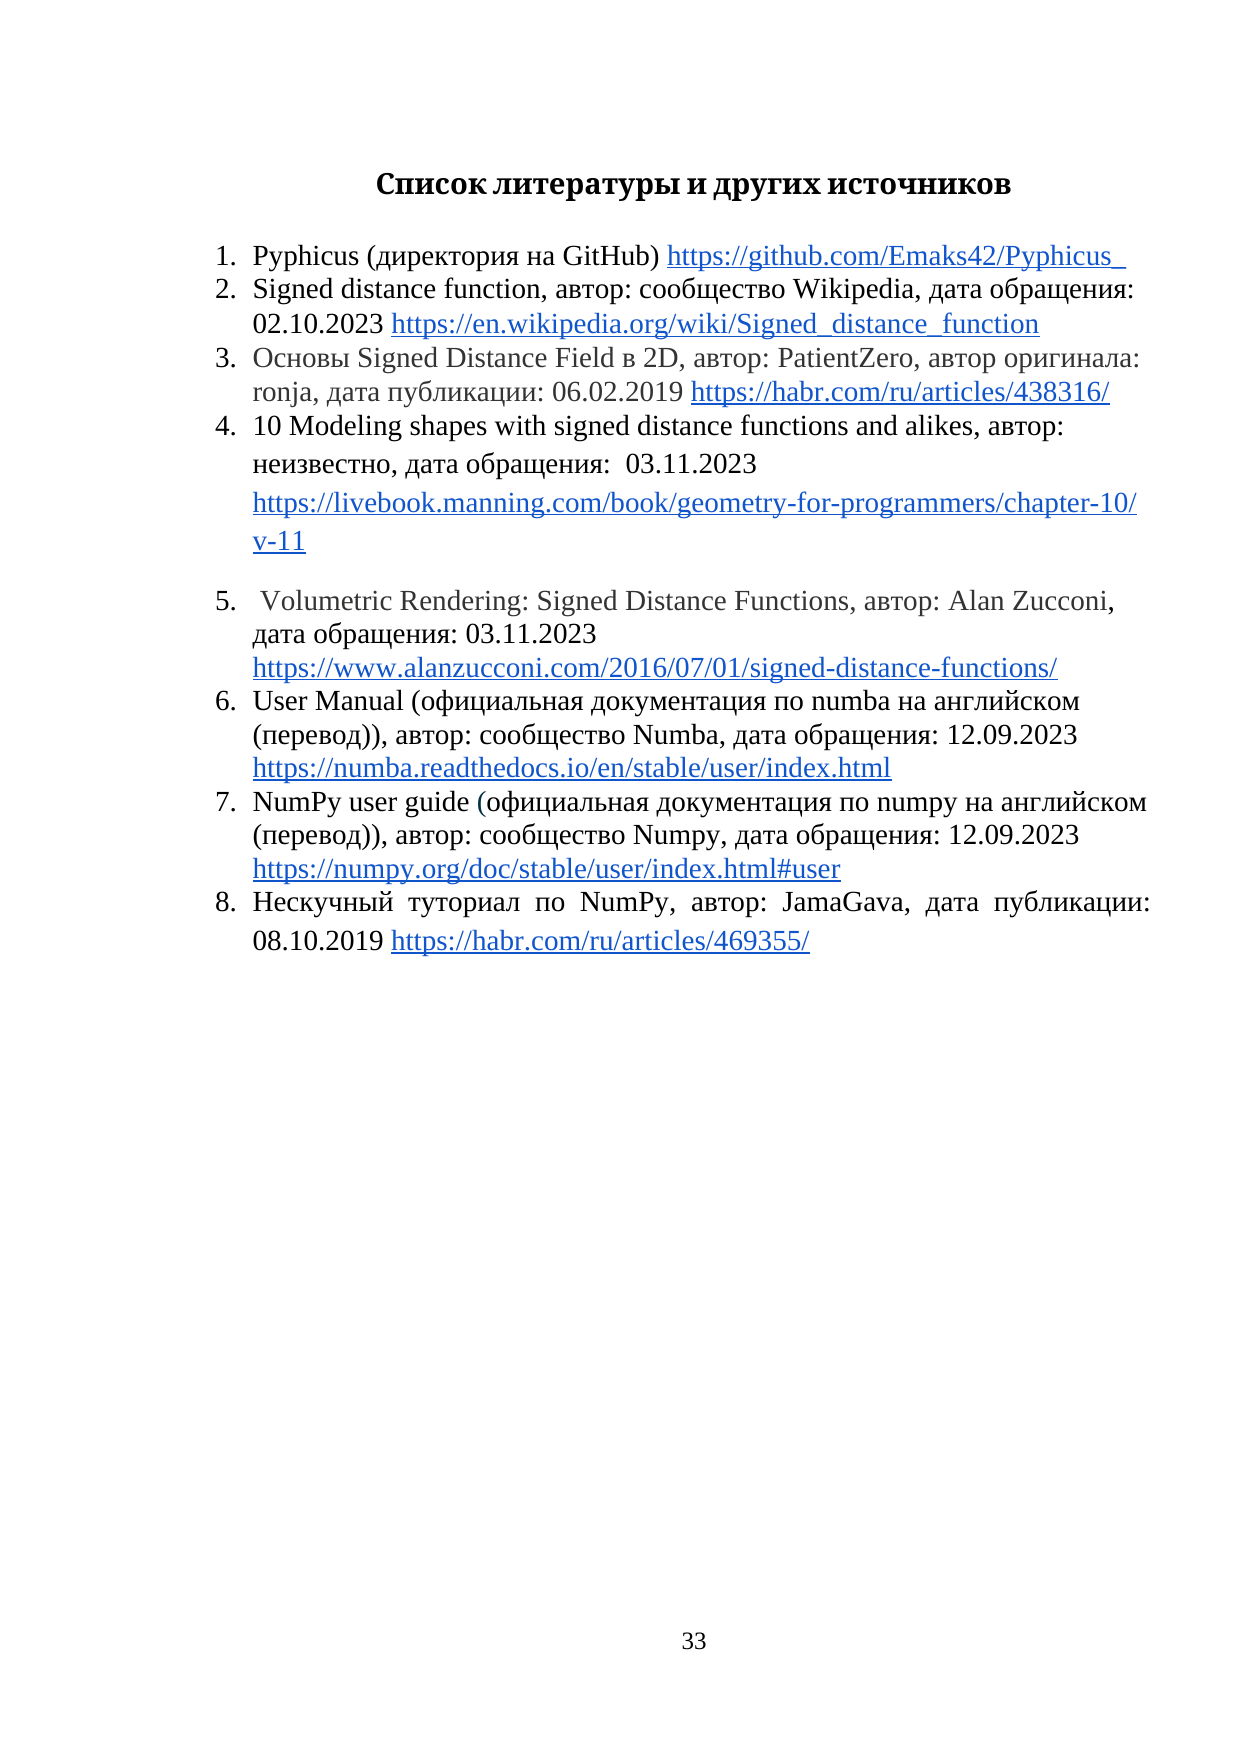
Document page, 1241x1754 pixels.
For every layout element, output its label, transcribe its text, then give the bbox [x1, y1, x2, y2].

subtitle Список литературы и других источников [177, 168, 1152, 202]
list Volumetric Rendering: Signed Distance Functions, автор: Alan Zucconi, дата обращения: 03.11.2023 https://www.alanzucconi.com/2016/07/01/signed-distance-functions/ [215, 583, 1152, 683]
list NumPy user guide (официальная документация по numpy на английском (перевод)), автор: сообщество Numpy, дата обращения: 12.09.2023 https://numpy.org/doc/stable/user/index.html#user [215, 784, 1152, 884]
list 10 Modeling shapes with signed distance functions and alikes, автор: неизвестно, дата обращения: 03.11.2023 https://livebook.manning.com/book/geometry-for-programmers/chapter-10/v-11 [215, 408, 1152, 557]
list Основы Signed Distance Field в 2D, автор: PatientZero, автор оригинала: ronja, дата публикации: 06.02.2019 https://habr.com/ru/articles/438316/ [215, 341, 1152, 408]
list Signed distance function, автор: сообщество Wikipedia, дата обращения: 02.10.2023 https://en.wikipedia.org/wiki/Signed_distance_function [215, 271, 1152, 341]
list Pyphicus (директория на GitHub) https://github.com/Emaks42/Pyphicus_ [215, 238, 1152, 271]
list User Manual (официальная документация по numba на английском (перевод)), автор: сообщество Numba, дата обращения: 12.09.2023 https://numba.readthedocs.io/en/stable/user/index.html [215, 683, 1152, 784]
list Нескучный туториал по NumPy, автор: JamaGava, дата публикации: 08.10.2019 https://habr.com/ru/articles/469355/ [215, 884, 1152, 957]
